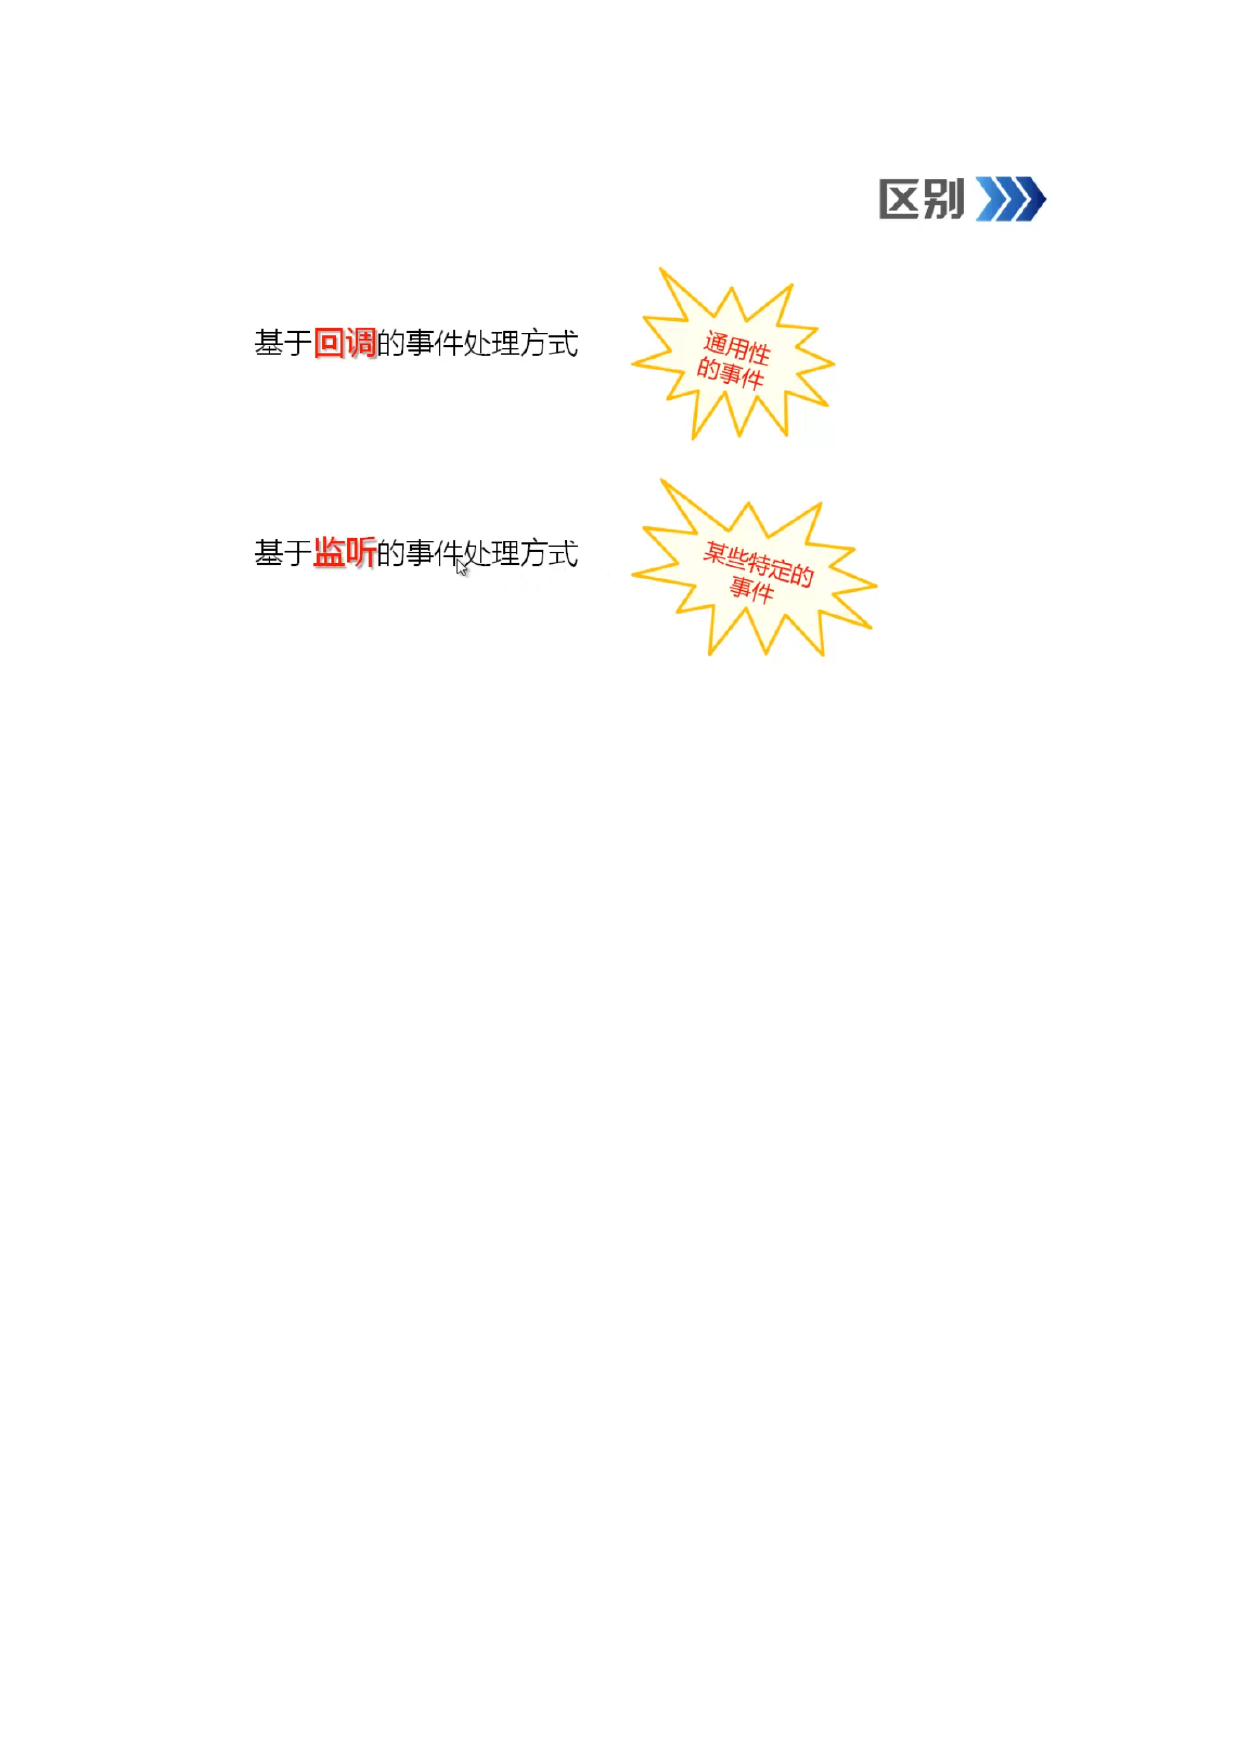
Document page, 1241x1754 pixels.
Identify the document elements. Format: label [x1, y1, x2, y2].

picture [187, 162, 1053, 672]
